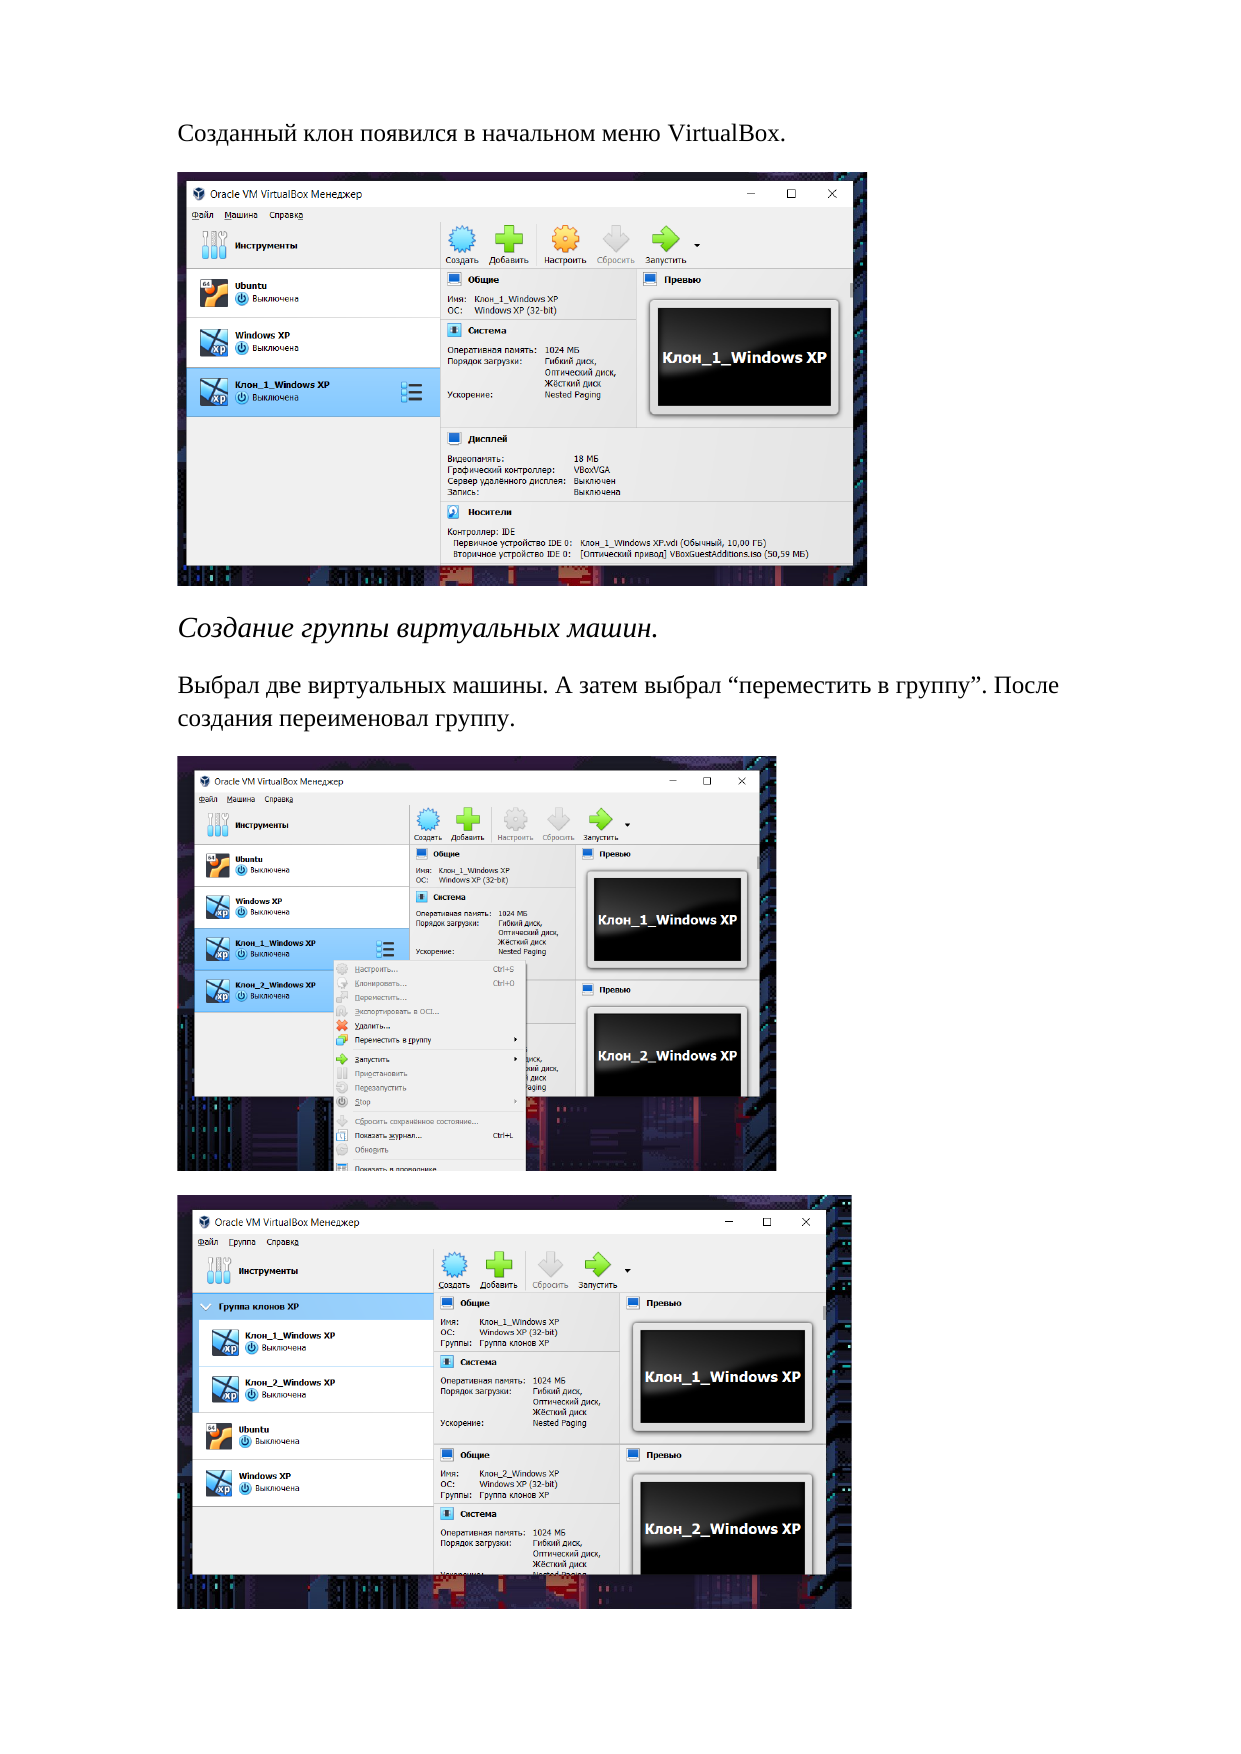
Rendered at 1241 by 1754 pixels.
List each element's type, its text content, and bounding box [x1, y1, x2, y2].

picture [177, 172, 868, 586]
text Созданный клон появился в начальном меню VirtualBox. [177, 118, 1152, 147]
picture [177, 1195, 852, 1609]
text Выбрал две виртуальных машины. А затем выбрал “переместить в группу”. После создания переименовал группу. [177, 670, 1152, 732]
text Создание группы виртуальных машин. [177, 610, 1152, 644]
picture [177, 756, 777, 1171]
